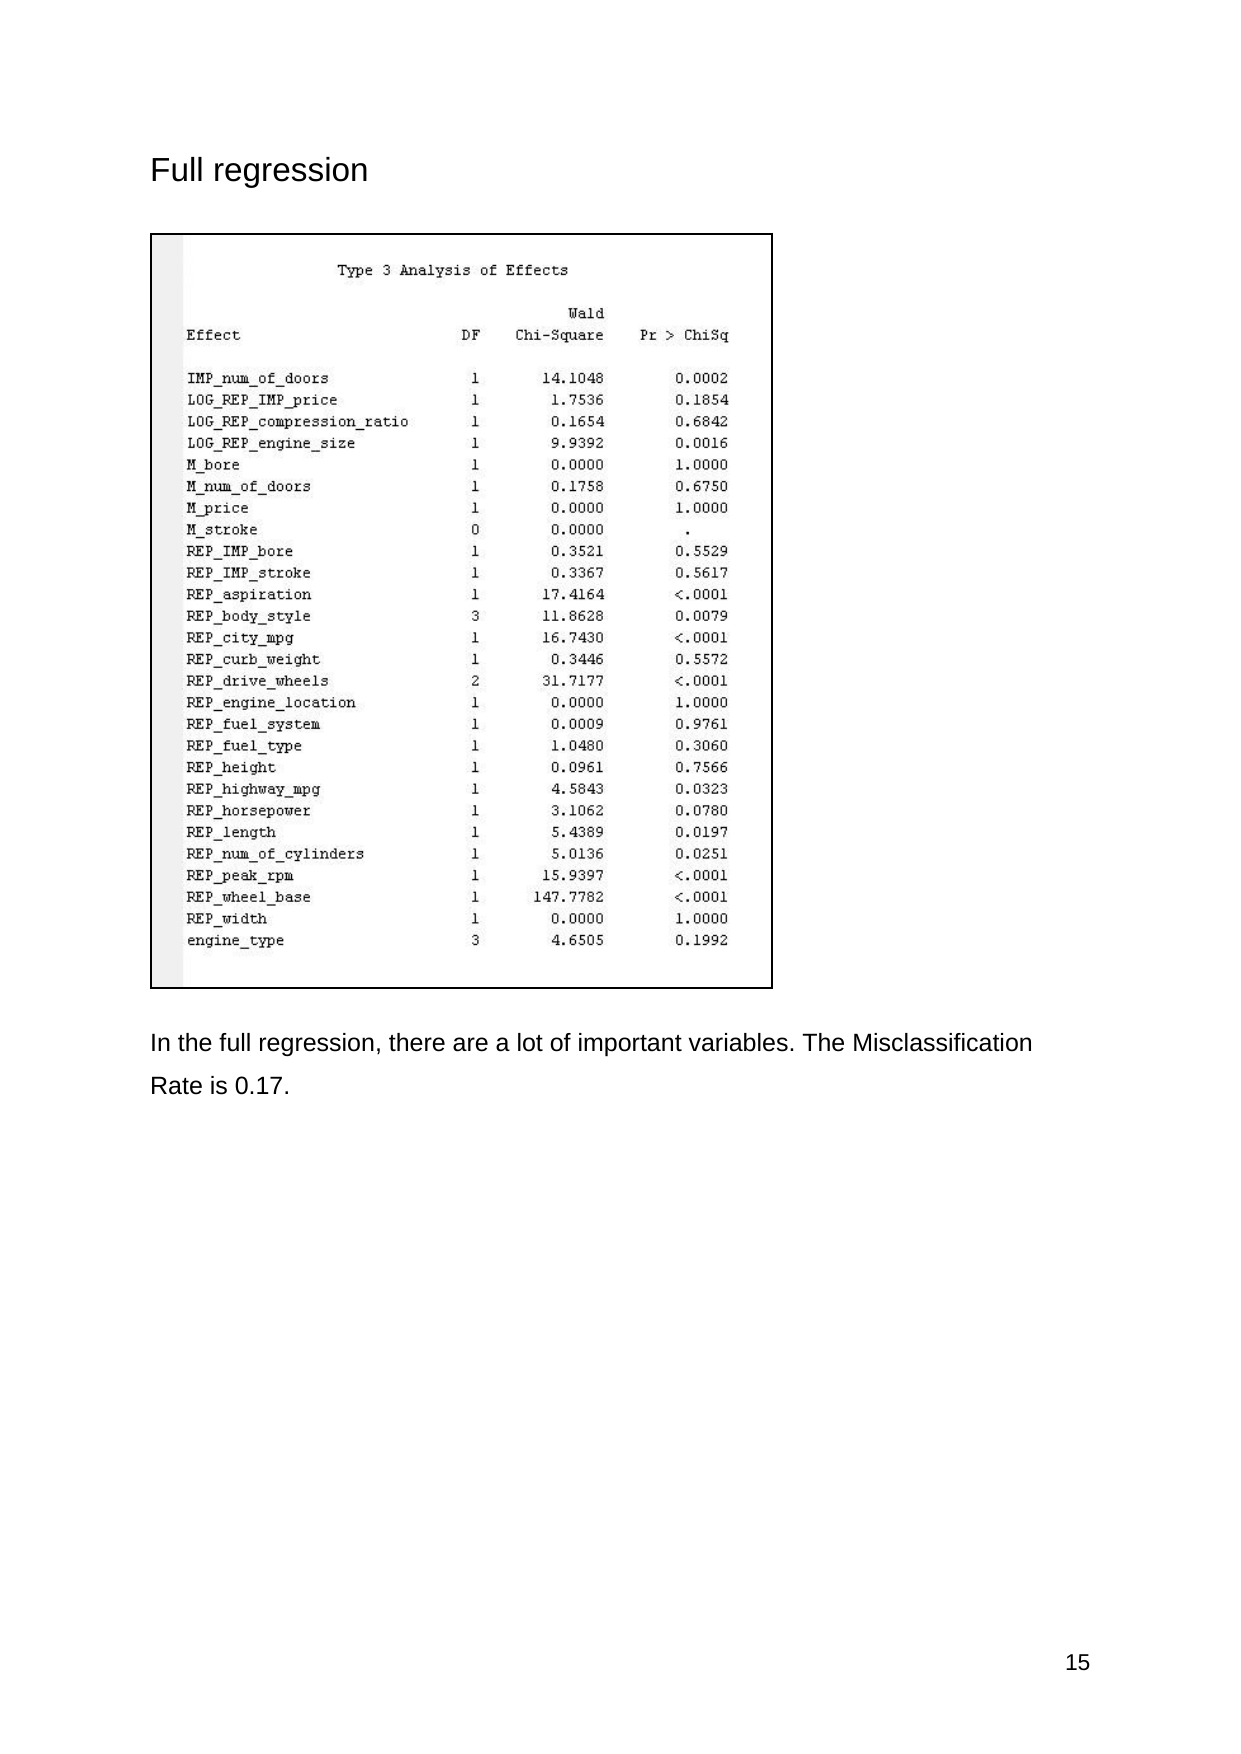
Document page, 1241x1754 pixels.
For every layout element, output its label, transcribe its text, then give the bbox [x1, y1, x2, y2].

text In the full regression, there are a lot of important variables. The Misclassification Rate is 0.17. [150, 1028, 1090, 1099]
subtitle Full regression [150, 150, 1090, 188]
picture [152, 235, 771, 987]
